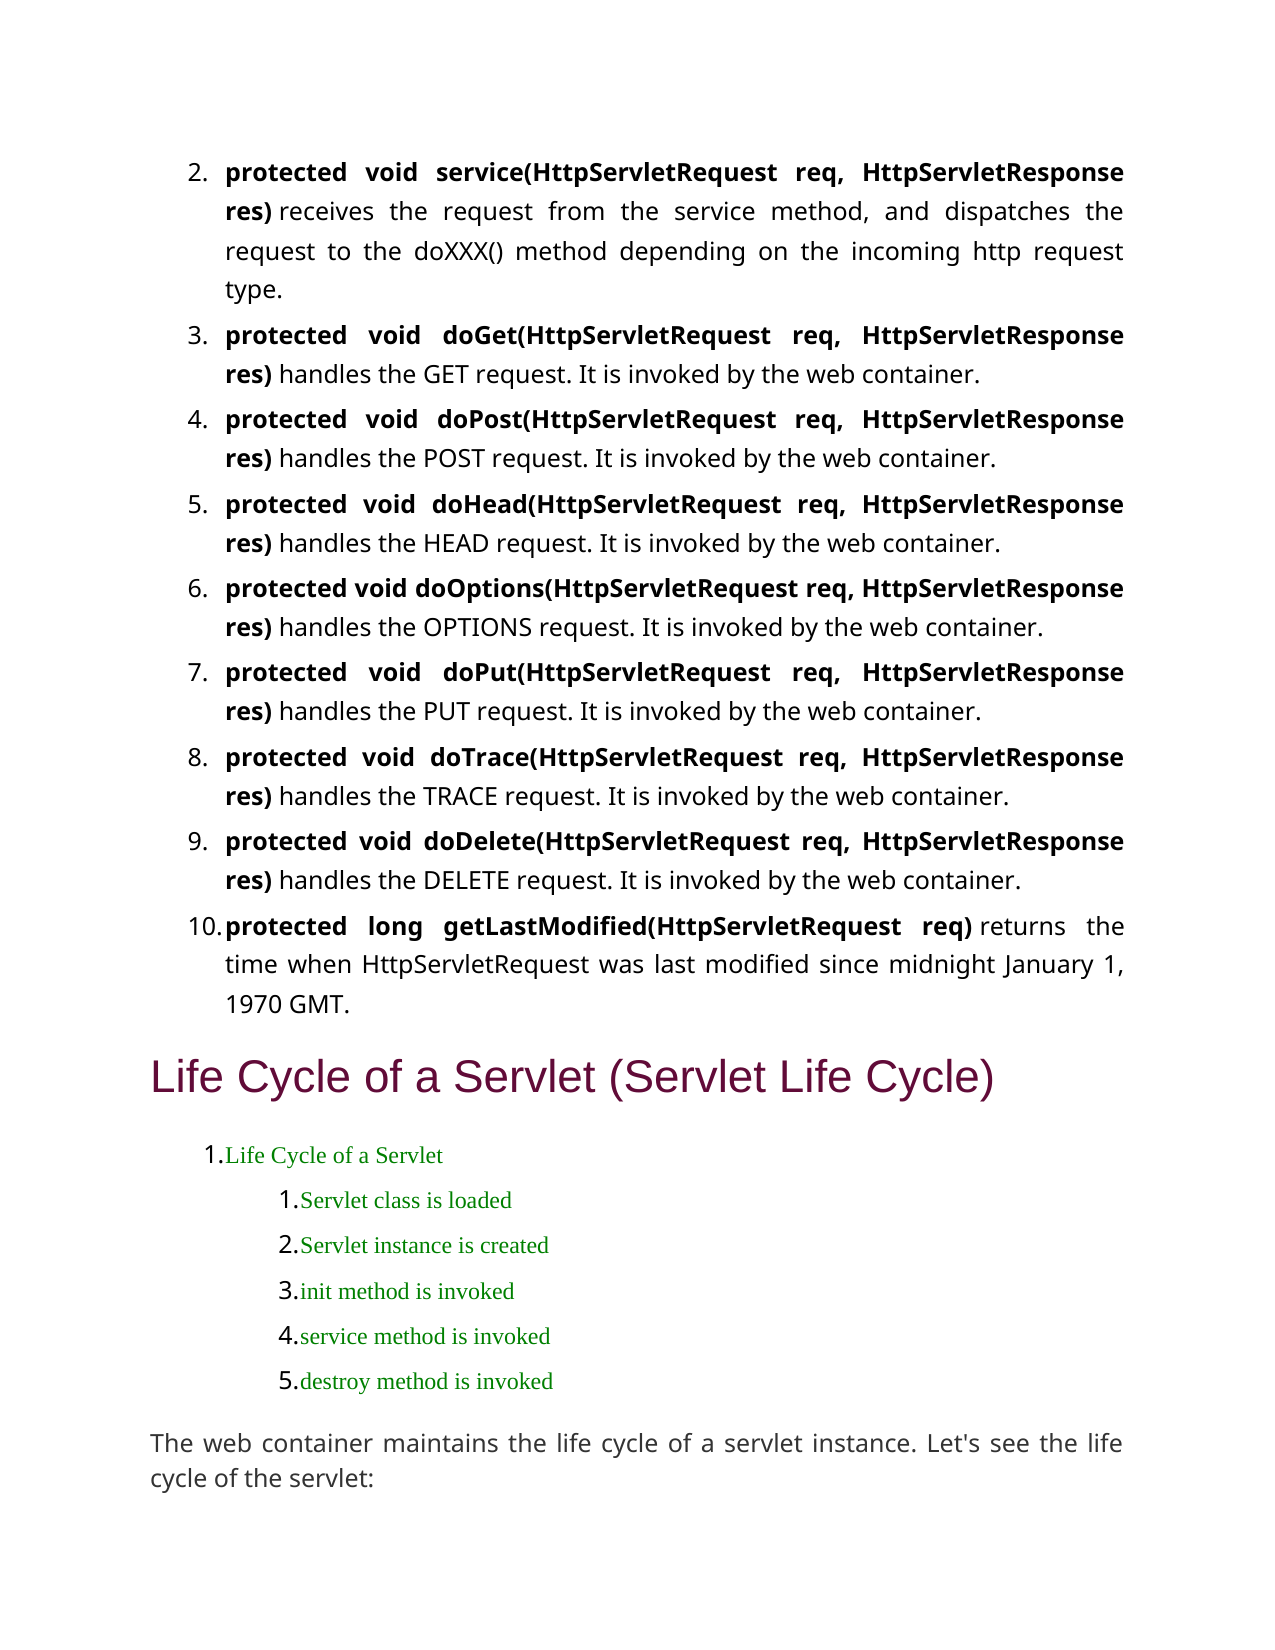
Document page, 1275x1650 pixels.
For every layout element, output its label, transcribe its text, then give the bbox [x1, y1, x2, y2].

list service method is invoked [278, 1313, 1125, 1352]
list protected void doPut(HttpServletRequest req, HttpServletResponse res) handles the PUT request. It is invoked by the web container. [187, 650, 1125, 728]
text Life Cycle of a Servlet (Servlet Life Cycle) [150, 1049, 1125, 1102]
list init method is invoked [278, 1267, 1125, 1306]
list Life Cycle of a Servlet [203, 1131, 1125, 1170]
text The web container maintains the life cycle of a servlet instance. Let's see the life cycle of the servlet: [150, 1426, 1125, 1494]
list protected void service(HttpServletRequest req, HttpServletResponse res) receives the request from the service method, and dispatches the request to the doXXX() method depending on the incoming http request type. [187, 150, 1125, 306]
list protected void doOptions(HttpServletRequest req, HttpServletResponse res) handles the OPTIONS request. It is invoked by the web container. [187, 566, 1125, 644]
list destroy method is invoked [278, 1358, 1125, 1397]
list protected void doDelete(HttpServletRequest req, HttpServletResponse res) handles the DELETE request. It is invoked by the web container. [187, 819, 1125, 897]
list protected void doTrace(HttpServletRequest req, HttpServletResponse res) handles the TRACE request. It is invoked by the web container. [187, 734, 1125, 812]
list Servlet instance is created [278, 1222, 1125, 1261]
list protected long getLastModified(HttpServletRequest req) returns the time when HttpServletRequest was last modified since midnight January 1, 1970 GMT. [187, 903, 1125, 1020]
list Servlet class is loaded [278, 1177, 1125, 1216]
list protected void doPost(HttpServletRequest req, HttpServletResponse res) handles the POST request. It is invoked by the web container. [187, 397, 1125, 475]
list protected void doHead(HttpServletRequest req, HttpServletResponse res) handles the HEAD request. It is invoked by the web container. [187, 481, 1125, 559]
list protected void doGet(HttpServletRequest req, HttpServletResponse res) handles the GET request. It is invoked by the web container. [187, 312, 1125, 391]
